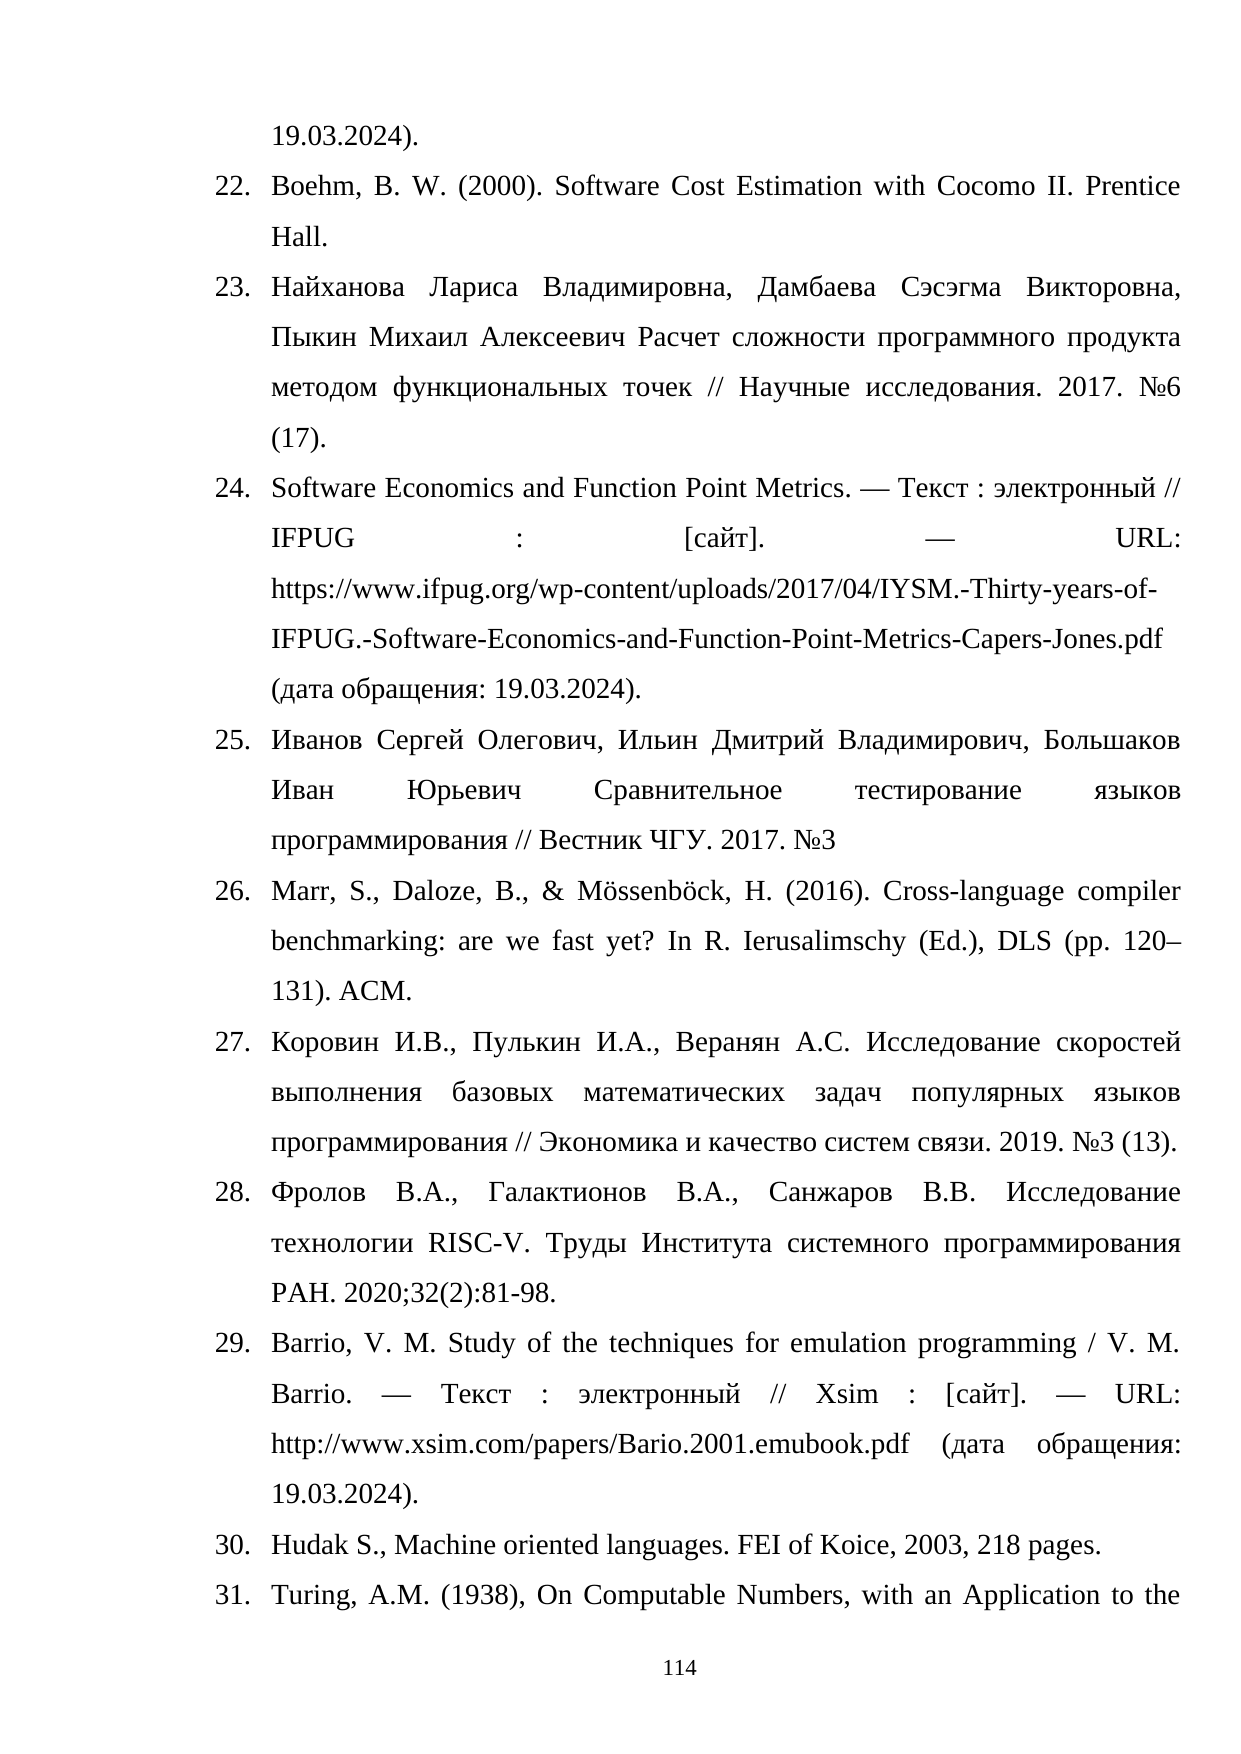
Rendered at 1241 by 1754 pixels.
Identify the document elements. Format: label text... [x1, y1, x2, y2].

list Найханова Лариса Владимировна, Дамбаева Сэсэгма Викторовна, Пыкин Михаил Алексеевич Расчет сложности программного продукта методом функциональных точек // Научные исследования. 2017. №6 (17). [214, 269, 1182, 453]
list Hudak S., Machine oriented languages. FEI of Koice, 2003, 218 pages. [214, 1527, 1182, 1560]
list Software Economics and Function Point Metrics. — Текст : электронный // IFPUG : [сайт]. — URL: https://www.ifpug.org/wp-content/uploads/2017/04/IYSM.-Thirty-years-of-IFPUG.-Software-Economics-and-Function-Point-Metrics-Capers-Jones.pdf (дата обращения: 19.03.2024). [214, 470, 1182, 705]
list Marr, S., Daloze, B., & Mössenböck, H. (2016). Cross-language compiler benchmarking: are we fast yet? In R. Ierusalimschy (Ed.), DLS (pp. 120–131). ACM. [214, 873, 1182, 1007]
list Фролов В.А., Галактионов В.А., Санжаров В.В. Исследование технологии RISC-V. Труды Института системного программирования РАН. 2020;32(2):81-98. [214, 1174, 1182, 1309]
list Иванов Сергей Олегович, Ильин Дмитрий Владимирович, Большаков Иван Юрьевич Сравнительное тестирование языков программирования // Вестник ЧГУ. 2017. №3 [214, 722, 1182, 856]
list Boehm, B. W. (2000). Software Cost Estimation with Cocomo II. Prentice Hall. [214, 168, 1182, 252]
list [214, 1577, 1182, 1611]
list Barrio, V. M. Study of the techniques for emulation programming / V. M. Barrio. — Текст : электронный // Xsim : [сайт]. — URL: http://www.xsim.com/papers/Bario.2001.emubook.pdf (дата обращения: 19.03.2024). [214, 1326, 1182, 1510]
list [214, 118, 1182, 152]
list Коровин И.В., Пулькин И.А., Веранян А.С. Исследование скоростей выполнения базовых математических задач популярных языков программирования // Экономика и качество систем связи. 2019. №3 (13). [214, 1024, 1182, 1158]
